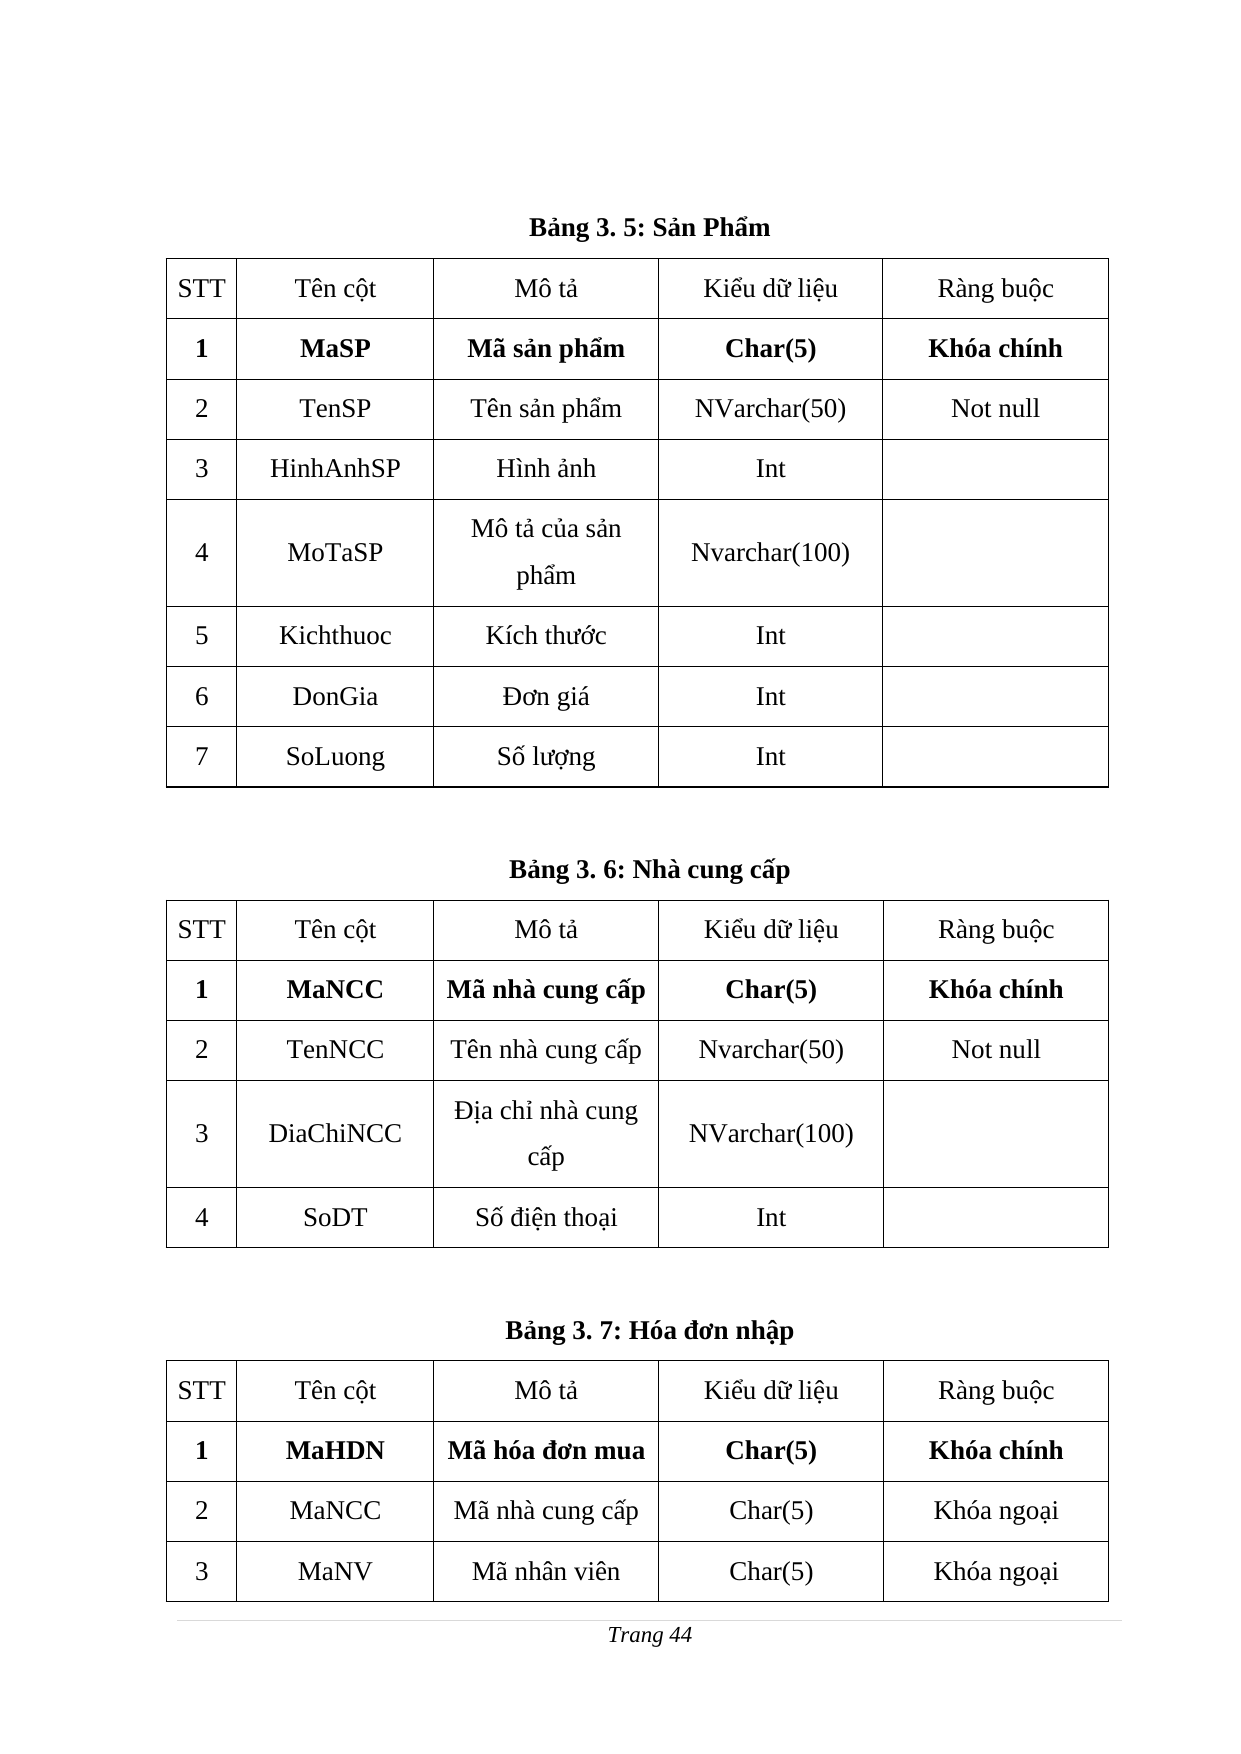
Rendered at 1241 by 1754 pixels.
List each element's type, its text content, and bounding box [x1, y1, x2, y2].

table_cell Mã hóa đơn mua [434, 1422, 658, 1481]
table_cell 7 [167, 727, 236, 786]
table_cell Char(5) [659, 1542, 883, 1601]
table_cell Mã nhân viên [434, 1542, 658, 1601]
table_cell [883, 440, 1108, 499]
table_header Mô tả [434, 901, 658, 960]
table_cell Khóa chính [884, 1422, 1108, 1481]
table_cell MaNV [237, 1542, 433, 1601]
table_cell MaHDN [237, 1422, 433, 1481]
table_header Kiểu dữ liệu [659, 901, 883, 960]
table_cell MoTaSP [237, 500, 433, 606]
table_cell [883, 607, 1108, 666]
table_cell Char(5) [659, 1422, 883, 1481]
table_header Kiểu dữ liệu [659, 1361, 883, 1421]
table_header STT [167, 259, 236, 318]
table_cell Char(5) [659, 1482, 883, 1541]
table_cell Kích thước [434, 607, 658, 666]
table_cell MaNCC [237, 961, 433, 1020]
table_cell Mô tả của sản phẩm [434, 500, 658, 606]
table_cell 2 [167, 1482, 236, 1541]
table_cell NVarchar(100) [659, 1081, 883, 1187]
table_cell Khóa ngoại [884, 1482, 1108, 1541]
table_cell 3 [167, 440, 236, 499]
table_cell 4 [167, 500, 236, 606]
table_cell 3 [167, 1542, 236, 1601]
table_cell Mã nhà cung cấp [434, 961, 658, 1020]
table_cell TenNCC [237, 1021, 433, 1080]
table_cell Nvarchar(50) [659, 1021, 883, 1080]
table_cell SoDT [237, 1188, 433, 1247]
table_cell Số điện thoại [434, 1188, 658, 1247]
table_cell Khóa chính [883, 319, 1108, 378]
table_cell MaSP [237, 319, 433, 378]
table_header Ràng buộc [884, 901, 1108, 960]
table_cell Hình ảnh [434, 440, 658, 499]
table_cell Not null [884, 1021, 1108, 1080]
table_cell Int [659, 1188, 883, 1247]
table_header STT [167, 1361, 236, 1421]
table_header STT [167, 901, 236, 960]
table_cell 2 [167, 1021, 236, 1080]
table_cell Tên sản phẩm [434, 380, 658, 439]
table_cell Int [659, 727, 882, 786]
table_header Tên cột [237, 1361, 433, 1421]
table_cell [884, 1081, 1108, 1187]
table_cell Int [659, 440, 882, 499]
table_cell Số lượng [434, 727, 658, 786]
table_cell Khóa ngoại [884, 1542, 1108, 1601]
table_header Tên cột [237, 901, 433, 960]
table_cell [883, 667, 1108, 726]
table_cell Tên nhà cung cấp [434, 1021, 658, 1080]
table_header Ràng buộc [883, 259, 1108, 318]
table_cell Mã sản phẩm [434, 319, 658, 378]
table_cell [884, 1188, 1108, 1247]
table_cell 6 [167, 667, 236, 726]
table_cell Địa chỉ nhà cung cấp [434, 1081, 658, 1187]
table_cell Int [659, 667, 882, 726]
table_cell MaNCC [237, 1482, 433, 1541]
table_cell 1 [167, 1422, 236, 1481]
table_header Ràng buộc [884, 1361, 1108, 1421]
table_cell Not null [883, 380, 1108, 439]
table_cell NVarchar(50) [659, 380, 882, 439]
table_cell 1 [167, 961, 236, 1020]
table_cell [883, 727, 1108, 786]
table_cell Char(5) [659, 319, 882, 378]
table_header Kiểu dữ liệu [659, 259, 882, 318]
table_header Tên cột [237, 259, 433, 318]
table_cell [883, 500, 1108, 606]
table_header Mô tả [434, 259, 658, 318]
table_cell Đơn giá [434, 667, 658, 726]
table_cell Nvarchar(100) [659, 500, 882, 606]
table_cell 2 [167, 380, 236, 439]
table_cell Int [659, 607, 882, 666]
table_header Mô tả [434, 1361, 658, 1421]
table_cell 1 [167, 319, 236, 378]
table_cell DonGia [237, 667, 433, 726]
table_cell SoLuong [237, 727, 433, 786]
table_cell Khóa chính [884, 961, 1108, 1020]
table_cell DiaChiNCC [237, 1081, 433, 1187]
table_cell 4 [167, 1188, 236, 1247]
table_cell HinhAnhSP [237, 440, 433, 499]
table_cell 3 [167, 1081, 236, 1187]
table_cell Kichthuoc [237, 607, 433, 666]
table_cell Char(5) [659, 961, 883, 1020]
table_cell TenSP [237, 380, 433, 439]
table_cell 5 [167, 607, 236, 666]
table_cell Mã nhà cung cấp [434, 1482, 658, 1541]
